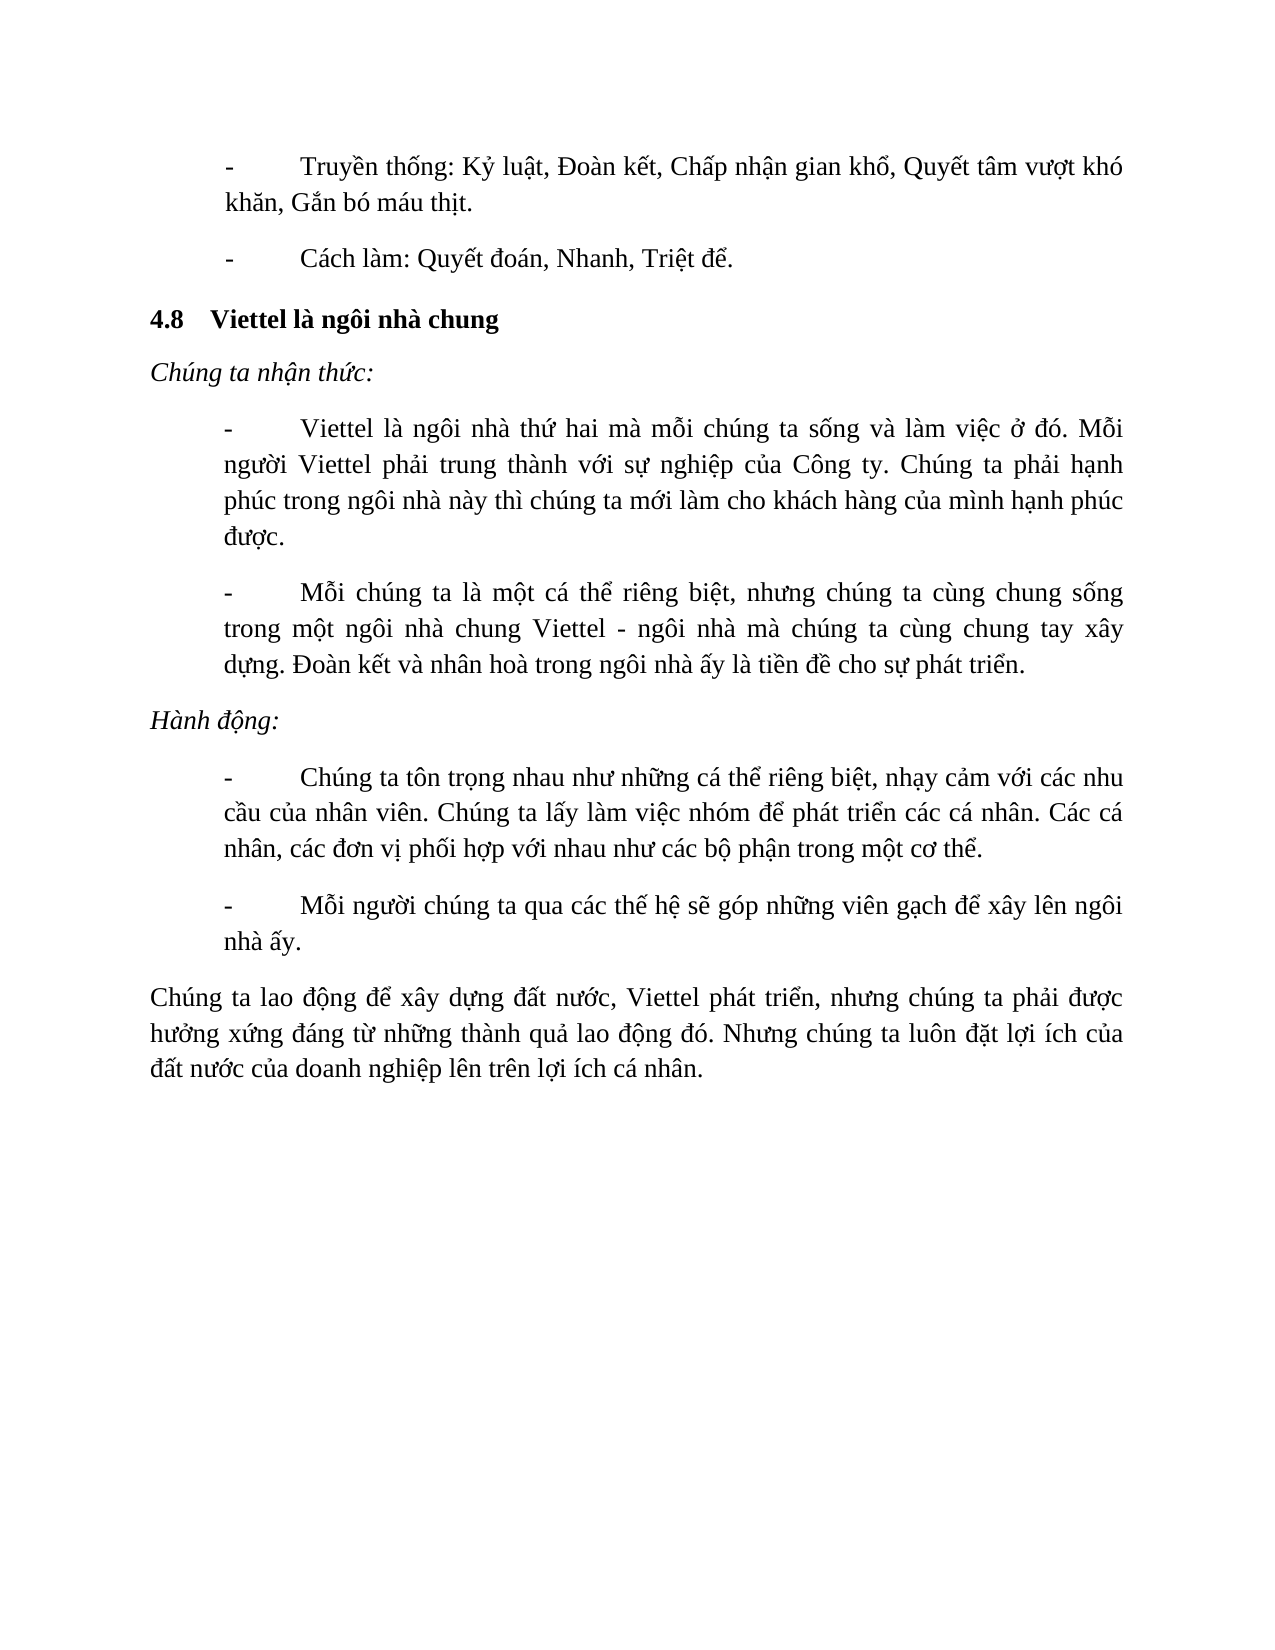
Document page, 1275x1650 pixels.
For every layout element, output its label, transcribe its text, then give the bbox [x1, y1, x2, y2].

list Chúng ta tôn trọng nhau như những cá thể riêng biệt, nhạy cảm với các nhu cầu của nhân viên. Chúng ta lấy làm việc nhóm để phát triển các cá nhân. Các cá nhân, các đơn vị phối hợp với nhau như các bộ phận trong một cơ thể. [223, 761, 1125, 863]
text Chúng ta nhận thức: [150, 356, 1125, 387]
text Chúng ta lao động để xây dựng đất nước, Viettel phát triển, nhưng chúng ta phải được hưởng xứng đáng từ những thành quả lao động đó. Nhưng chúng ta luôn đặt lợi ích của đất nước của doanh nghiệp lên trên lợi ích cá nhân. [150, 981, 1125, 1084]
list Viettel là ngôi nhà thứ hai mà mỗi chúng ta sống và làm việc ở đó. Mỗi người Viettel phải trung thành với sự nghiệp của Công ty. Chúng ta phải hạnh phúc trong ngôi nhà này thì chúng ta mới làm cho khách hàng của mình hạnh phúc được. [223, 412, 1125, 551]
list Cách làm: Quyết đoán, Nhanh, Triệt để. [225, 242, 1125, 273]
list Mỗi chúng ta là một cá thể riêng biệt, nhưng chúng ta cùng chung sống trong một ngôi nhà chung Viettel - ngôi nhà mà chúng ta cùng chung tay xây dựng. Đoàn kết và nhân hoà trong ngôi nhà ấy là tiền đề cho sự phát triển. [223, 576, 1125, 679]
text Hành động: [150, 704, 1125, 735]
list Mỗi người chúng ta qua các thế hệ sẽ góp những viên gạch để xây lên ngôi nhà ấy. [223, 889, 1125, 956]
list Truyền thống: Kỷ luật, Đoàn kết, Chấp nhận gian khổ, Quyết tâm vượt khó khăn, Gắn bó máu thịt. [225, 150, 1125, 217]
subtitle Viettel là ngôi nhà chung [150, 303, 1125, 334]
